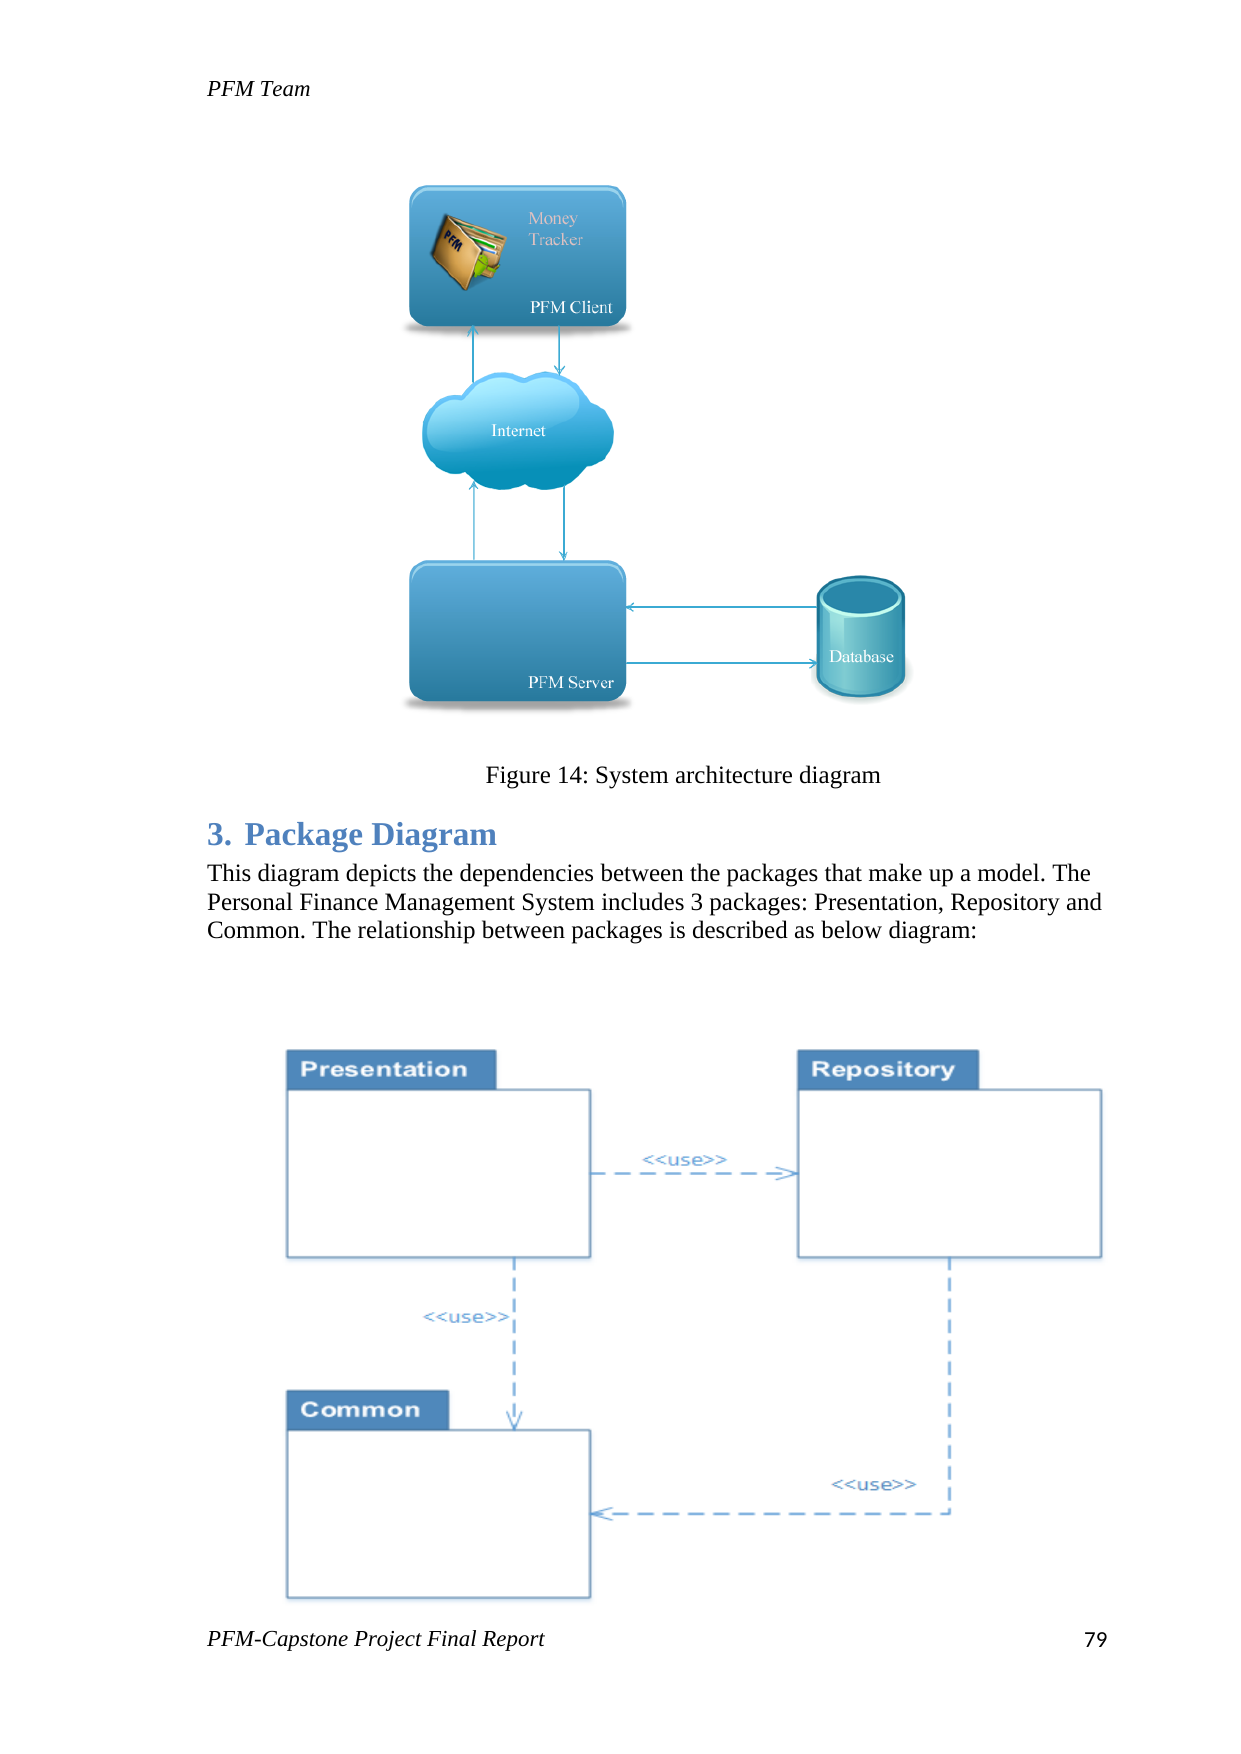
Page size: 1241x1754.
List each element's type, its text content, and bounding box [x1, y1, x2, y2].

subtitle Package Diagram [207, 814, 1122, 852]
picture [281, 1048, 1109, 1607]
text This diagram depicts the dependencies between the packages that make up a model. The Personal Finance Management System includes 3 packages: Presentation, Repository and Common. The relationship between packages is described as below diagram: [207, 858, 1122, 944]
picture [370, 147, 959, 736]
table_header [196, 944, 1133, 1606]
text Figure 14: System architecture diagram [244, 760, 1122, 789]
